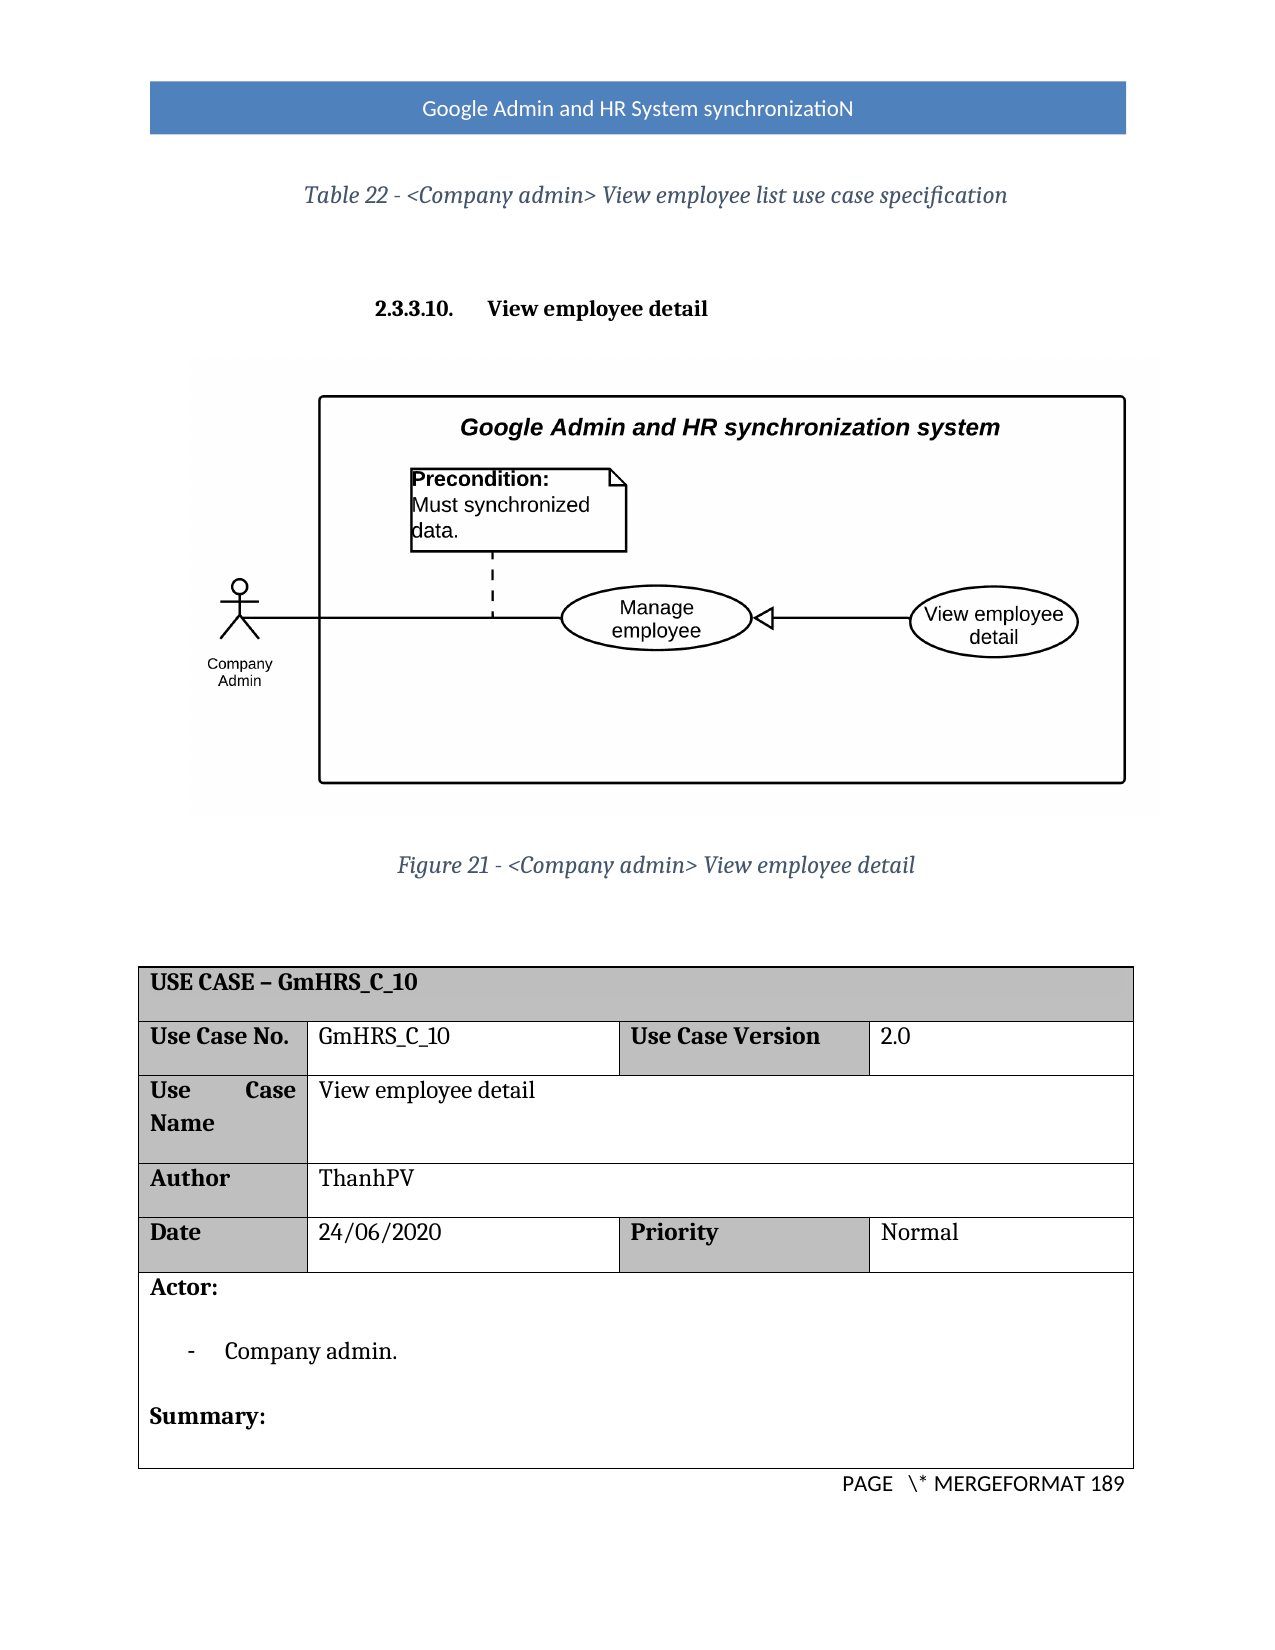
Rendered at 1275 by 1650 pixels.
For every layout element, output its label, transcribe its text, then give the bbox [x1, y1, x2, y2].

subtitle View employee detail [375, 296, 1125, 322]
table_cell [139, 1273, 1133, 1468]
table_cell ThanhPV [308, 1164, 1133, 1217]
table_cell GmHRS_C_10 [308, 1022, 619, 1075]
table_cell Author [139, 1164, 307, 1217]
table_cell View employee detail [308, 1076, 1133, 1163]
table_cell 2.0 [870, 1022, 1133, 1075]
picture [187, 355, 1163, 818]
table_cell Use Case Name [139, 1076, 307, 1163]
text Table 22 - <Company admin> View employee list use case specification [187, 181, 1125, 209]
table_cell Normal [870, 1218, 1133, 1272]
table_cell Use Case No. [139, 1022, 307, 1075]
table_cell Priority [620, 1218, 869, 1272]
table_cell Date [139, 1218, 307, 1272]
table_cell Use Case Version [620, 1022, 869, 1075]
table_header USE CASE – GmHRS_C_10 [139, 968, 1133, 1021]
table_cell 24/06/2020 [308, 1218, 619, 1272]
text Figure 21 - <Company admin> View employee detail [187, 851, 1125, 880]
